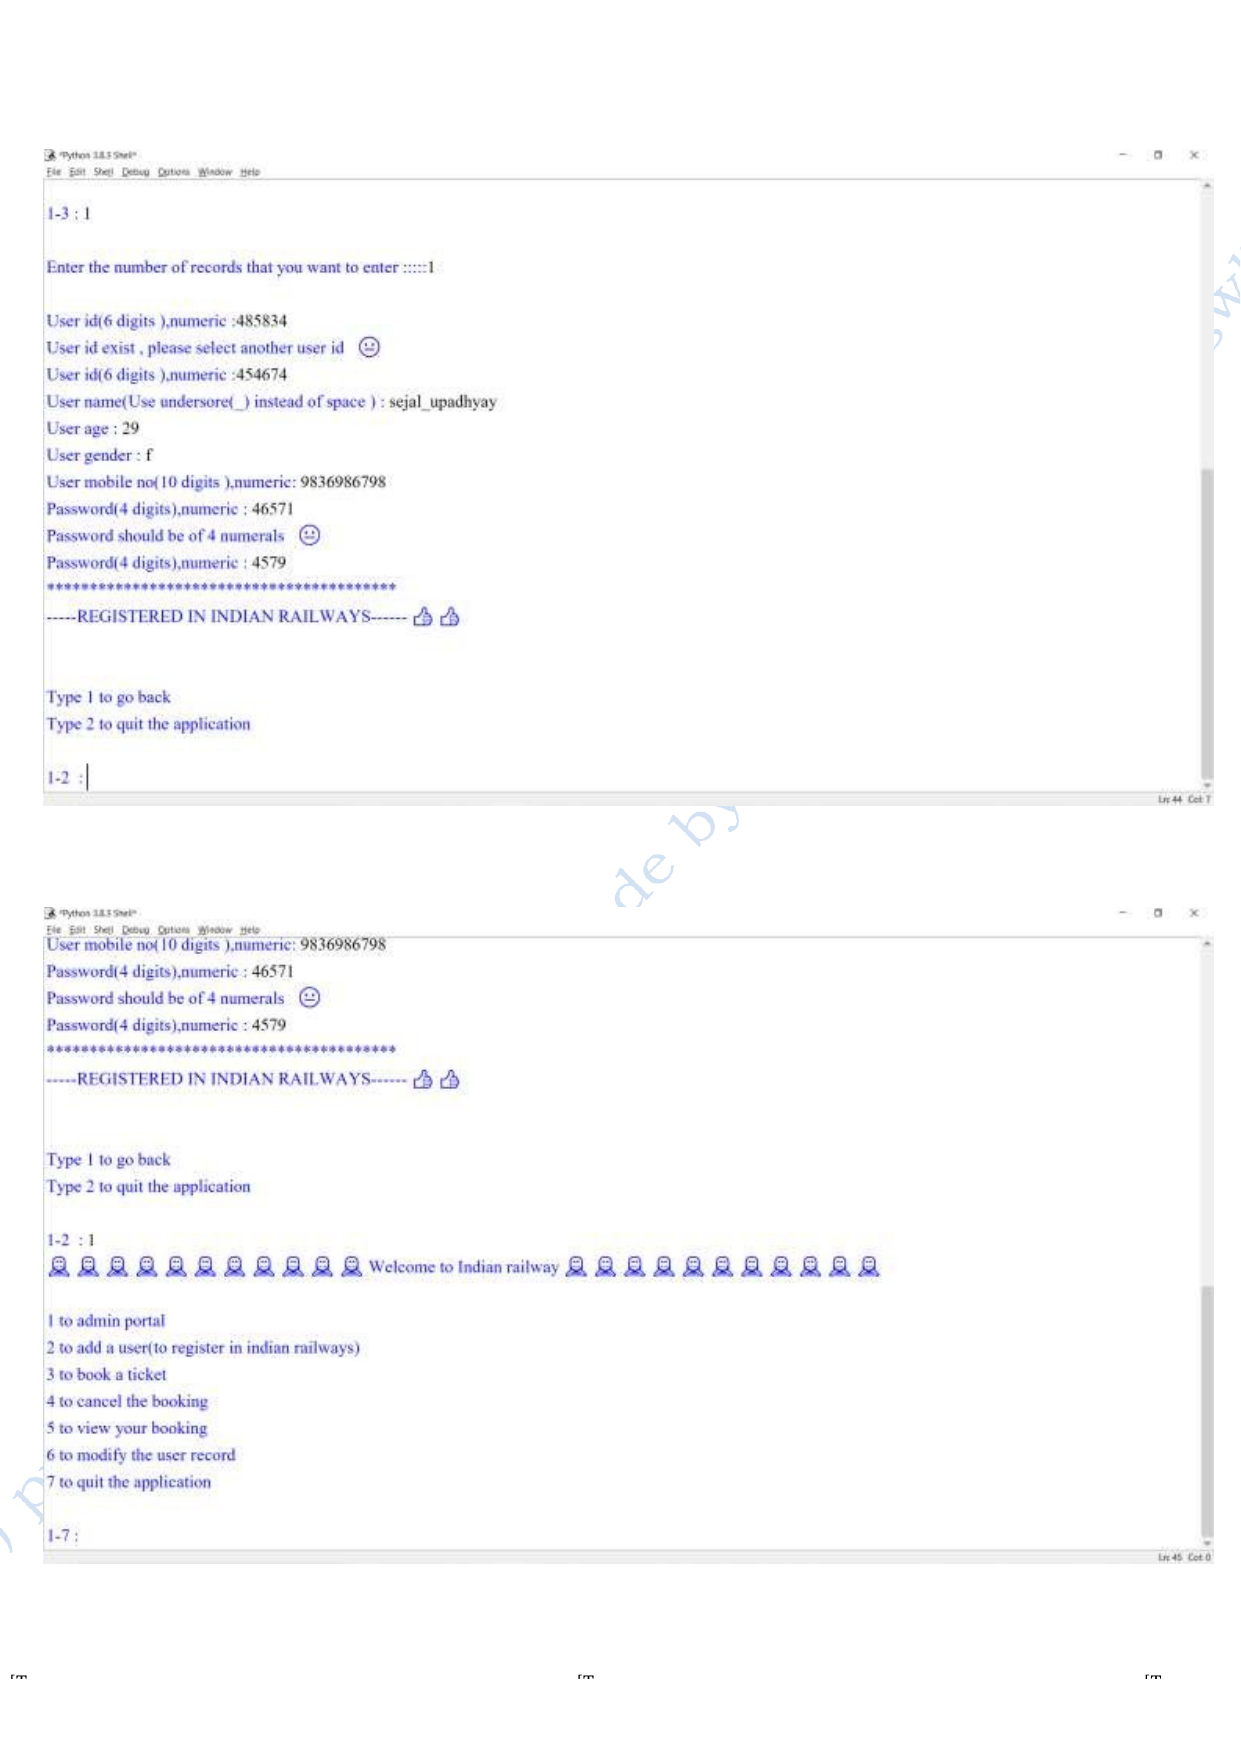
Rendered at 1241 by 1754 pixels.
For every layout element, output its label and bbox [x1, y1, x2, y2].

picture [0, 149, 1241, 1564]
